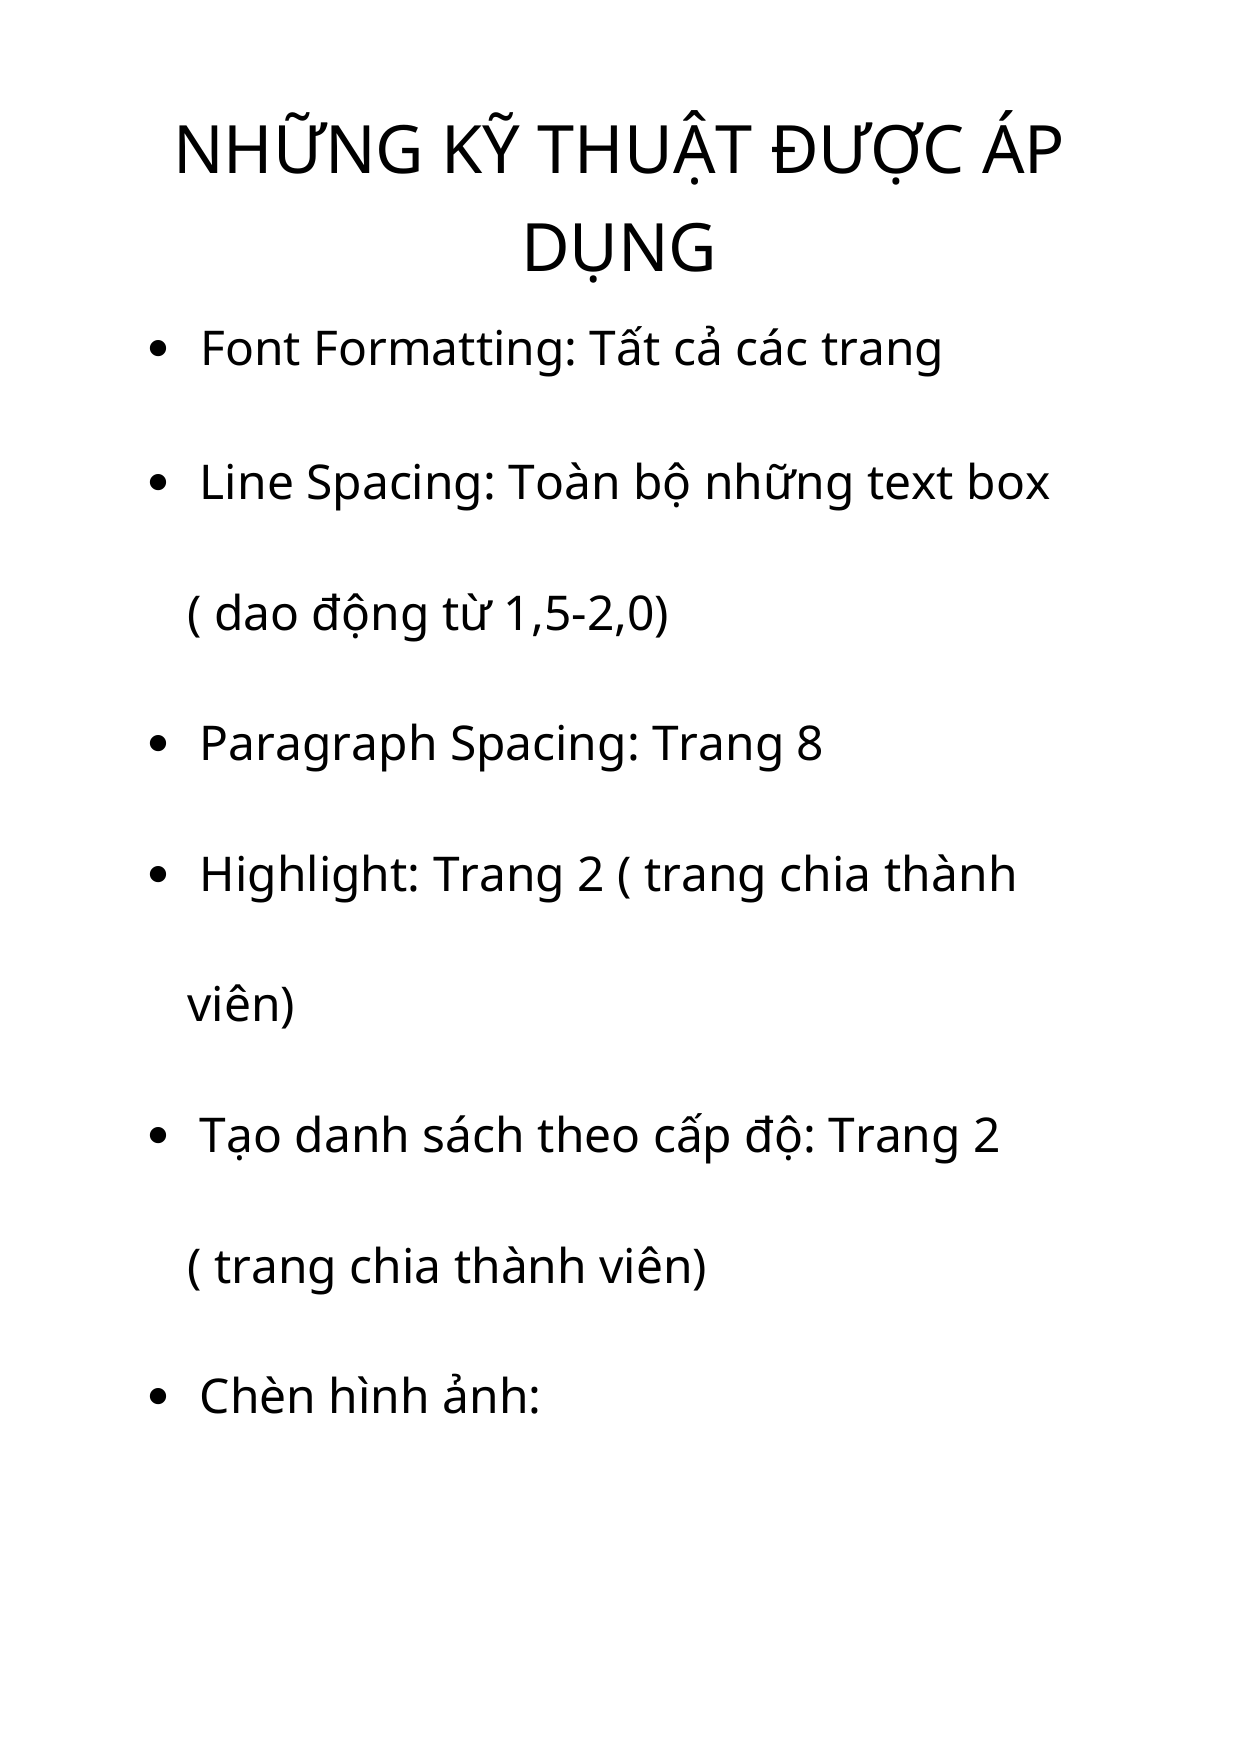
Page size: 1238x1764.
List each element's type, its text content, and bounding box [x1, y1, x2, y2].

list Chèn hình ảnh: [150, 1362, 1126, 1428]
list Line Spacing: Toàn bộ những text box ( dao động từ 1,5-2,0) [150, 448, 1126, 644]
text NHỮNG KỸ THUẬT ĐƯỢC ÁP DỤNG [112, 102, 1126, 291]
list Paragraph Spacing: Trang 8 [150, 709, 1126, 774]
list Tạo danh sách theo cấp độ: Trang 2 ( trang chia thành viên) [150, 1101, 1126, 1297]
list Font Formatting: Tất cả các trang [150, 314, 1126, 380]
list Highlight: Trang 2 ( trang chia thành viên) [150, 840, 1126, 1036]
